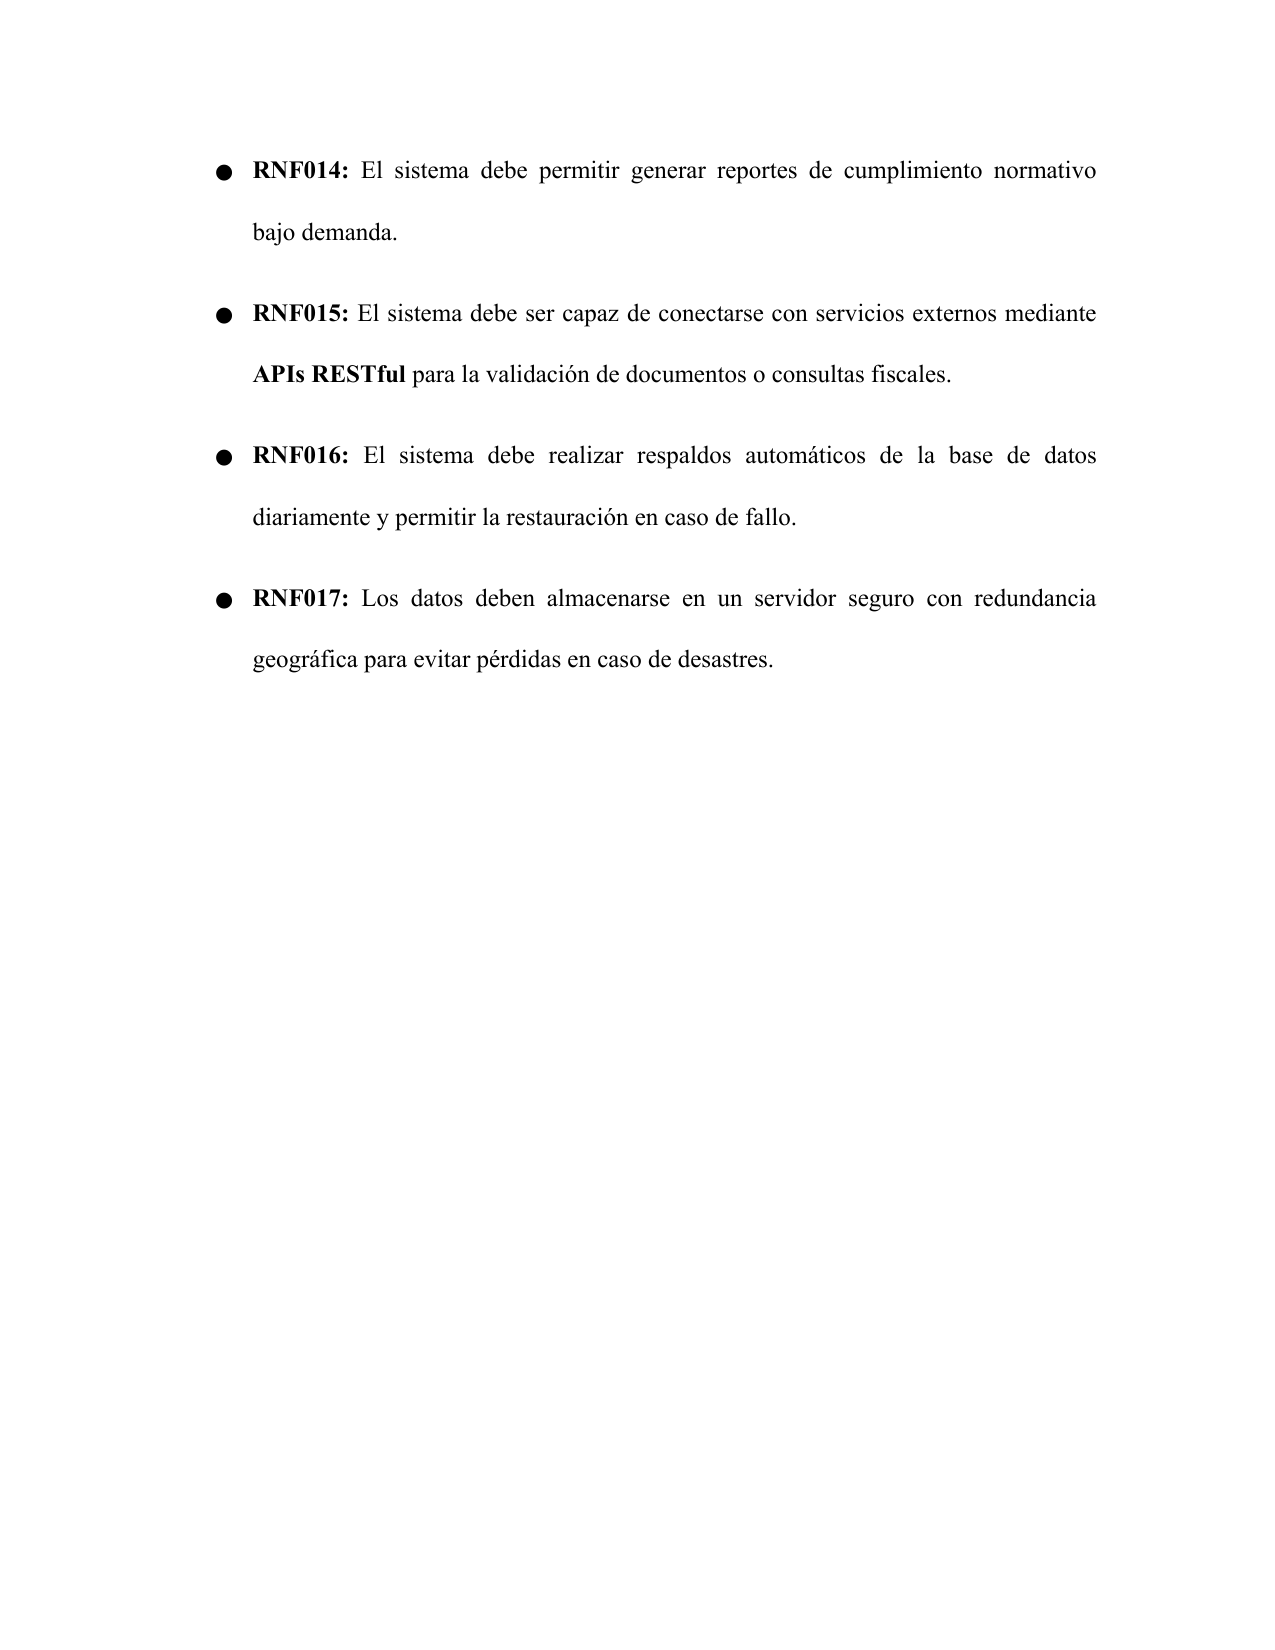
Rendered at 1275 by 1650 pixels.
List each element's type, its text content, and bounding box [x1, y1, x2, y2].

list RNF016: El sistema debe realizar respaldos automáticos de la base de datos diariamente y permitir la restauración en caso de fallo. [215, 433, 1098, 531]
list RNF015: El sistema debe ser capaz de conectarse con servicios externos mediante APIs RESTful para la validación de documentos o consultas fiscales. [215, 290, 1098, 388]
list RNF017: Los datos deben almacenarse en un servidor seguro con redundancia geográfica para evitar pérdidas en caso de desastres. [215, 575, 1098, 673]
list RNF014: El sistema debe permitir generar reportes de cumplimiento normativo bajo demanda. [215, 148, 1098, 246]
